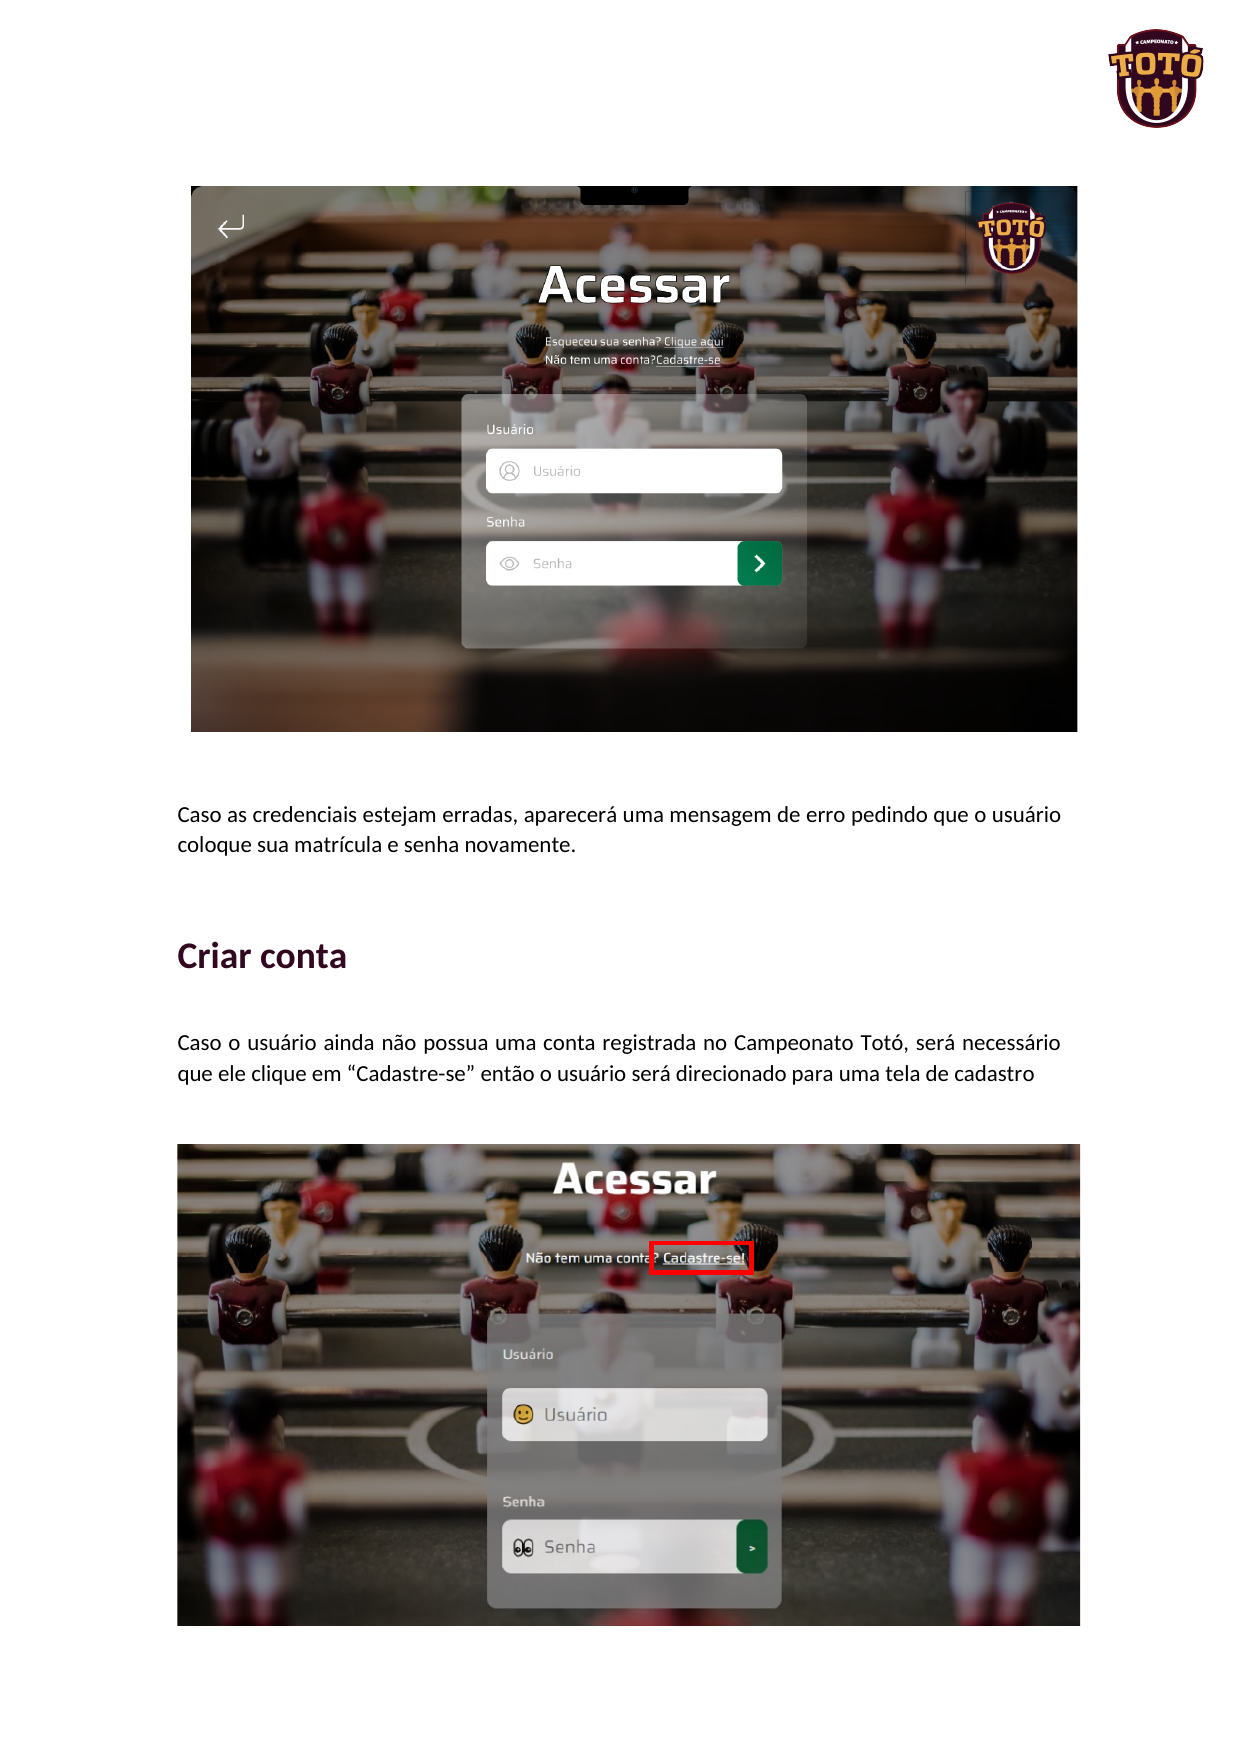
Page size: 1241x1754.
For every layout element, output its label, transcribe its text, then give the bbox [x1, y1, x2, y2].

text Caso o usuário ainda não possua uma conta registrada no Campeonato Totó, será necessário que ele clique em “Cadastre-se” então o usuário será direcionado para uma tela de cadastro [177, 1028, 1063, 1087]
text Caso as credenciais estejam erradas, aparecerá uma mensagem de erro pedindo que o usuário coloque sua matrícula e senha novamente. [177, 800, 1063, 858]
picture [191, 186, 1078, 732]
picture [177, 1144, 1081, 1626]
picture [1108, 29, 1204, 128]
subtitle Criar conta [177, 932, 1063, 978]
